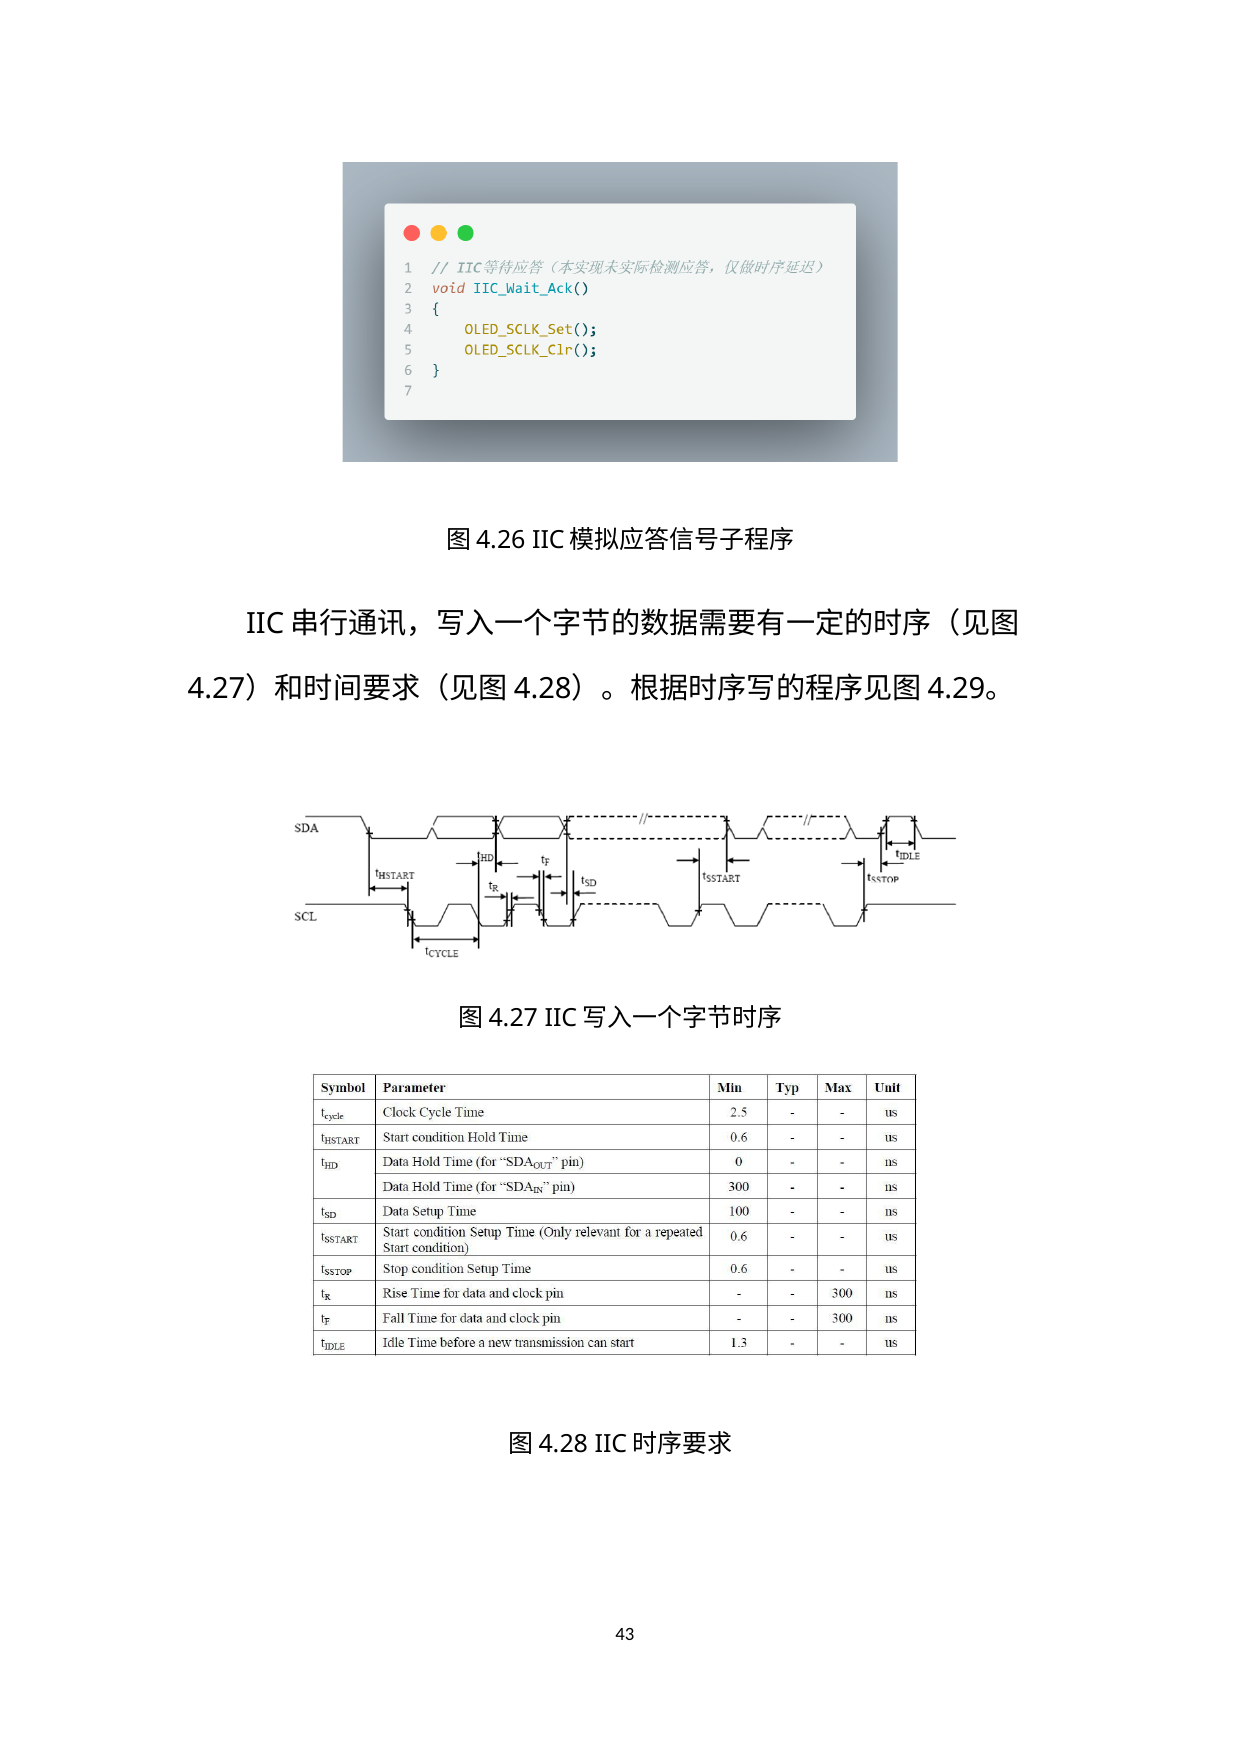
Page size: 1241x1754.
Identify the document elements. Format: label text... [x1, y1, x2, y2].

text 图4.28 IIC时序要求 [187, 1409, 1053, 1474]
picture [273, 802, 967, 964]
text IIC串行通讯，写入一个字节的数据需要有一定的时序（见图4.27）和时间要求（见图4.28）。根据时序写的程序见图4.29。 [187, 588, 1053, 718]
picture [301, 1066, 939, 1367]
text 图4.27 IIC写入一个字节时序 [187, 983, 1053, 1048]
picture [342, 162, 898, 462]
text 图4.26 IIC模拟应答信号子程序 [187, 505, 1053, 570]
